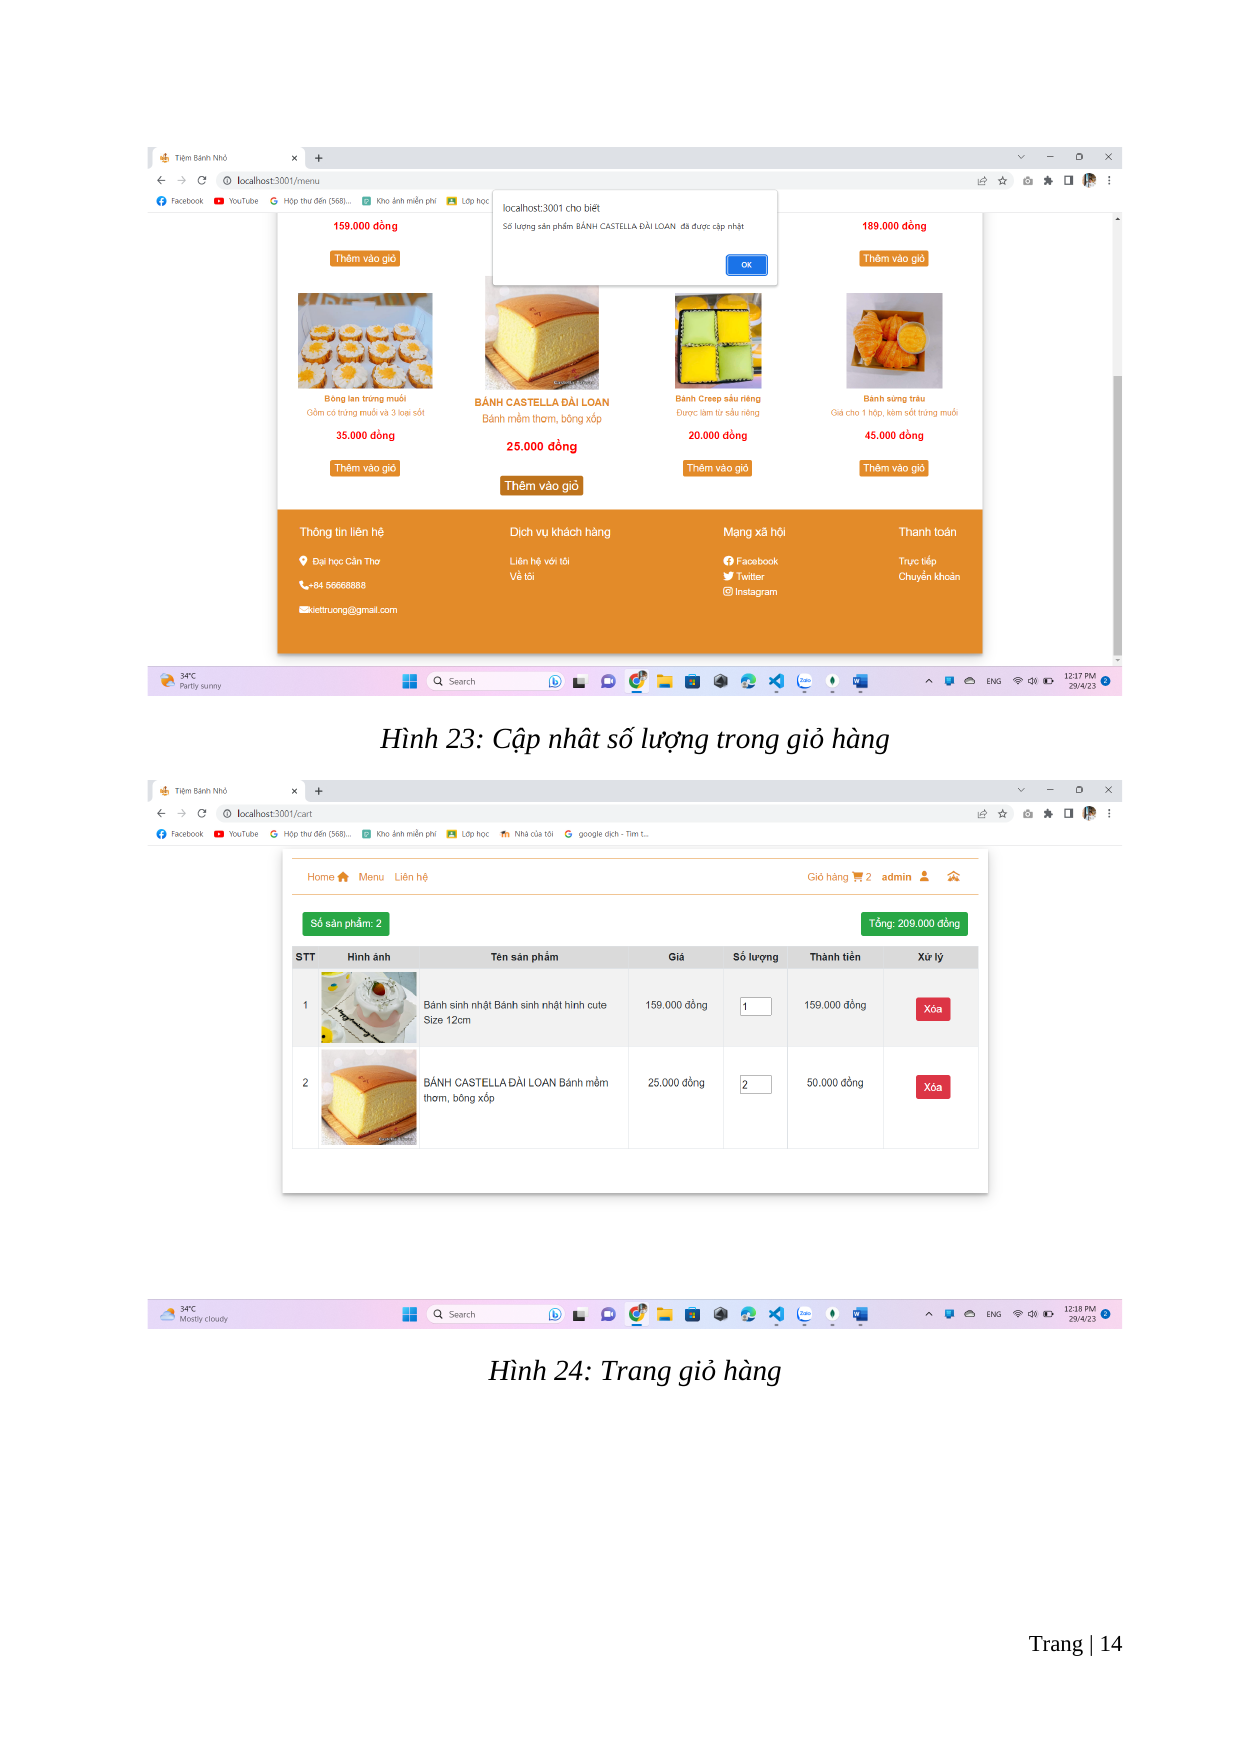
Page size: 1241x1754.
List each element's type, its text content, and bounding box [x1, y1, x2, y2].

picture [147, 147, 1123, 696]
text Hình 23: Cập nhât số lượng trong giỏ hàng [148, 721, 1122, 754]
text Hình 24: Trang giỏ hàng [148, 1353, 1122, 1387]
picture [147, 780, 1123, 1329]
